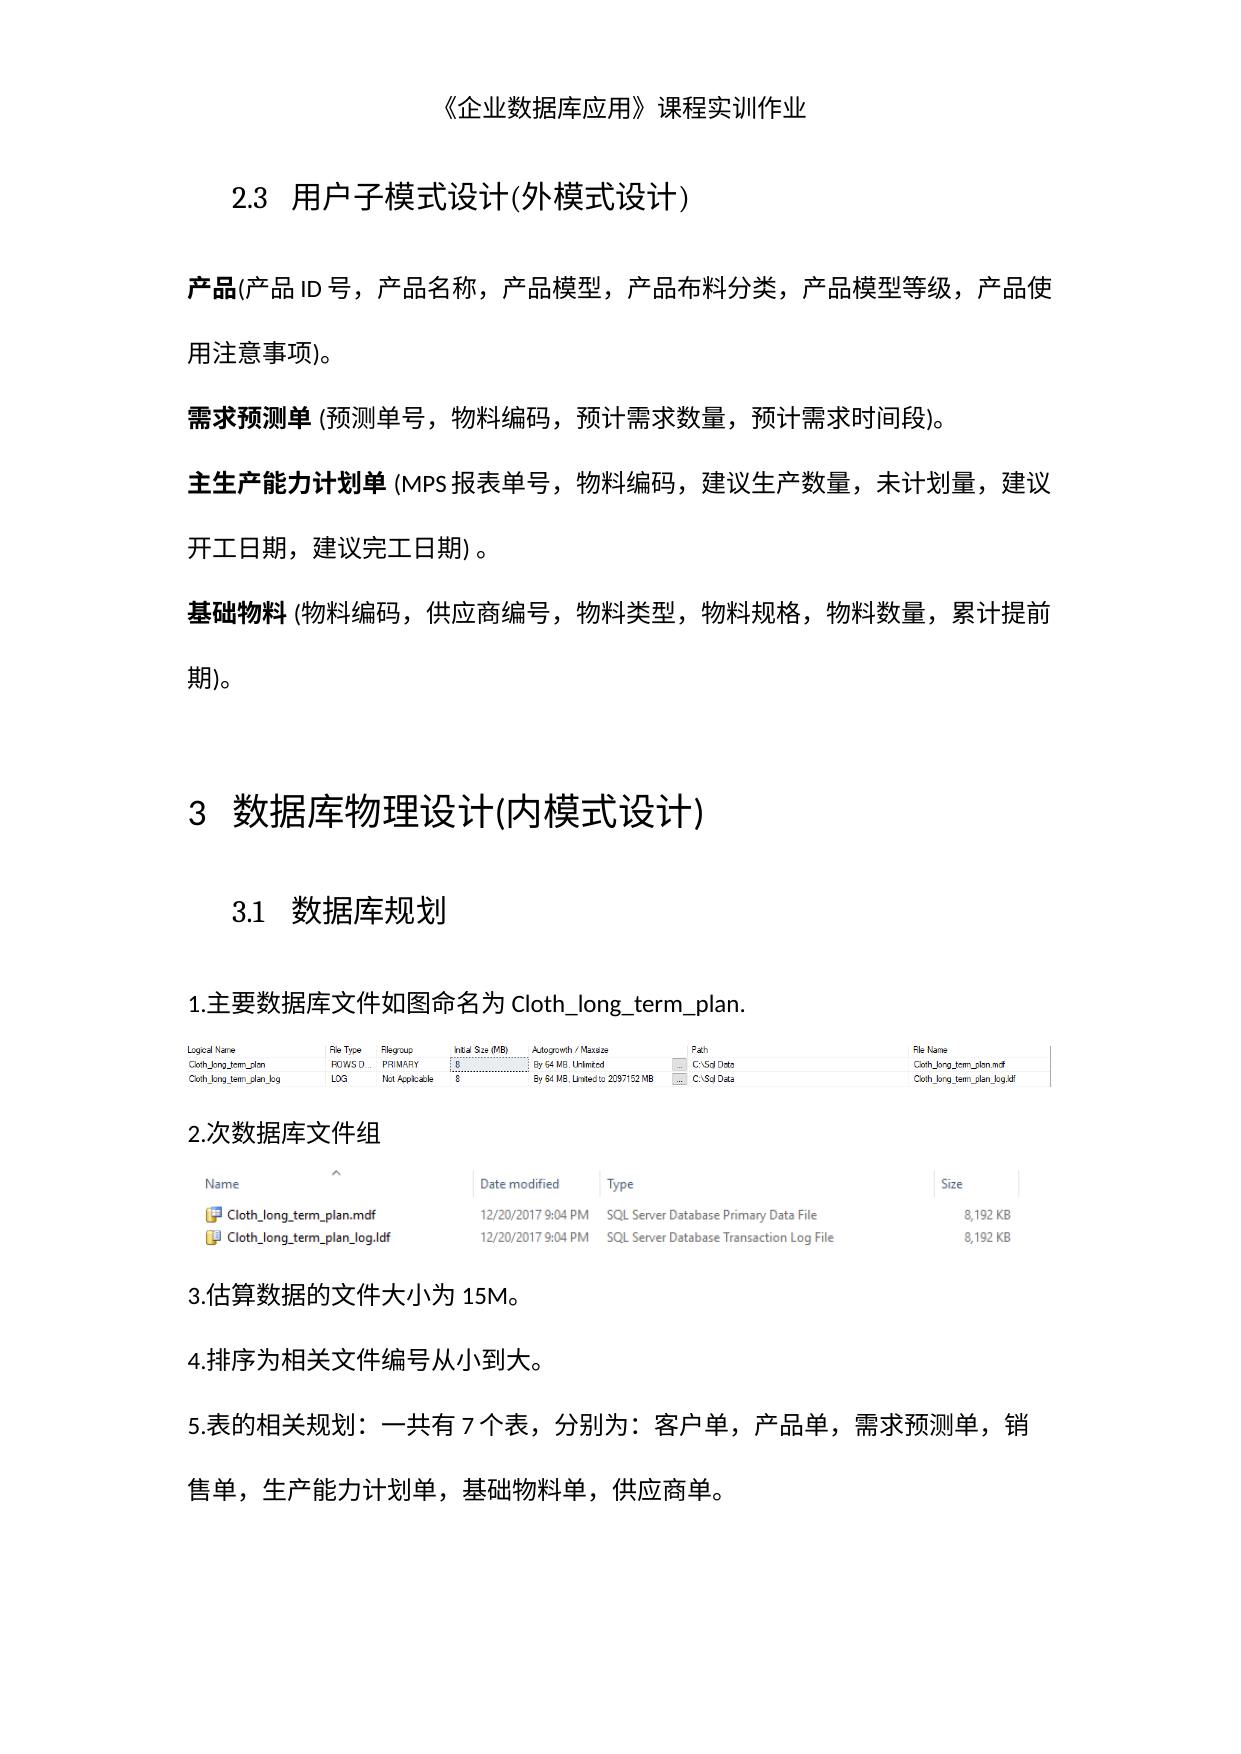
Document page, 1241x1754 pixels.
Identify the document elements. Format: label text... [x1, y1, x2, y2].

text 5.表的相关规划：一共有7个表，分别为：客户单，产品单，需求预测单，销售单，生产能力计划单，基础物料单，供应商单。 [187, 1391, 1053, 1521]
picture [187, 1046, 1052, 1087]
text 4.排序为相关文件编号从小到大。 [187, 1326, 1053, 1391]
subtitle 用户子模式设计(外模式设计) [232, 162, 1053, 227]
text 主生产能力计划单 (MPS报表单号，物料编码，建议生产数量，未计划量，建议开工日期，建议完工日期) 。 [187, 449, 1053, 579]
text 需求预测单 (预测单号，物料编码，预计需求数量，预计需求时间段)。 [187, 384, 1053, 449]
picture [187, 1166, 1052, 1259]
text 产品(产品ID号，产品名称，产品模型，产品布料分类，产品模型等级，产品使用注意事项)。 [187, 254, 1053, 384]
subtitle 数据库规划 [232, 877, 1053, 942]
text 1.主要数据库文件如图命名为Cloth_long_term_plan. [187, 969, 1053, 1034]
text 3.估算数据的文件大小为15M。 [187, 1261, 1053, 1326]
text 基础物料 (物料编码，供应商编号，物料类型，物料规格，物料数量，累计提前期)。 [187, 579, 1053, 709]
text 2.次数据库文件组 [187, 1099, 1053, 1164]
subtitle 数据库物理设计(内模式设计) [187, 777, 1053, 842]
